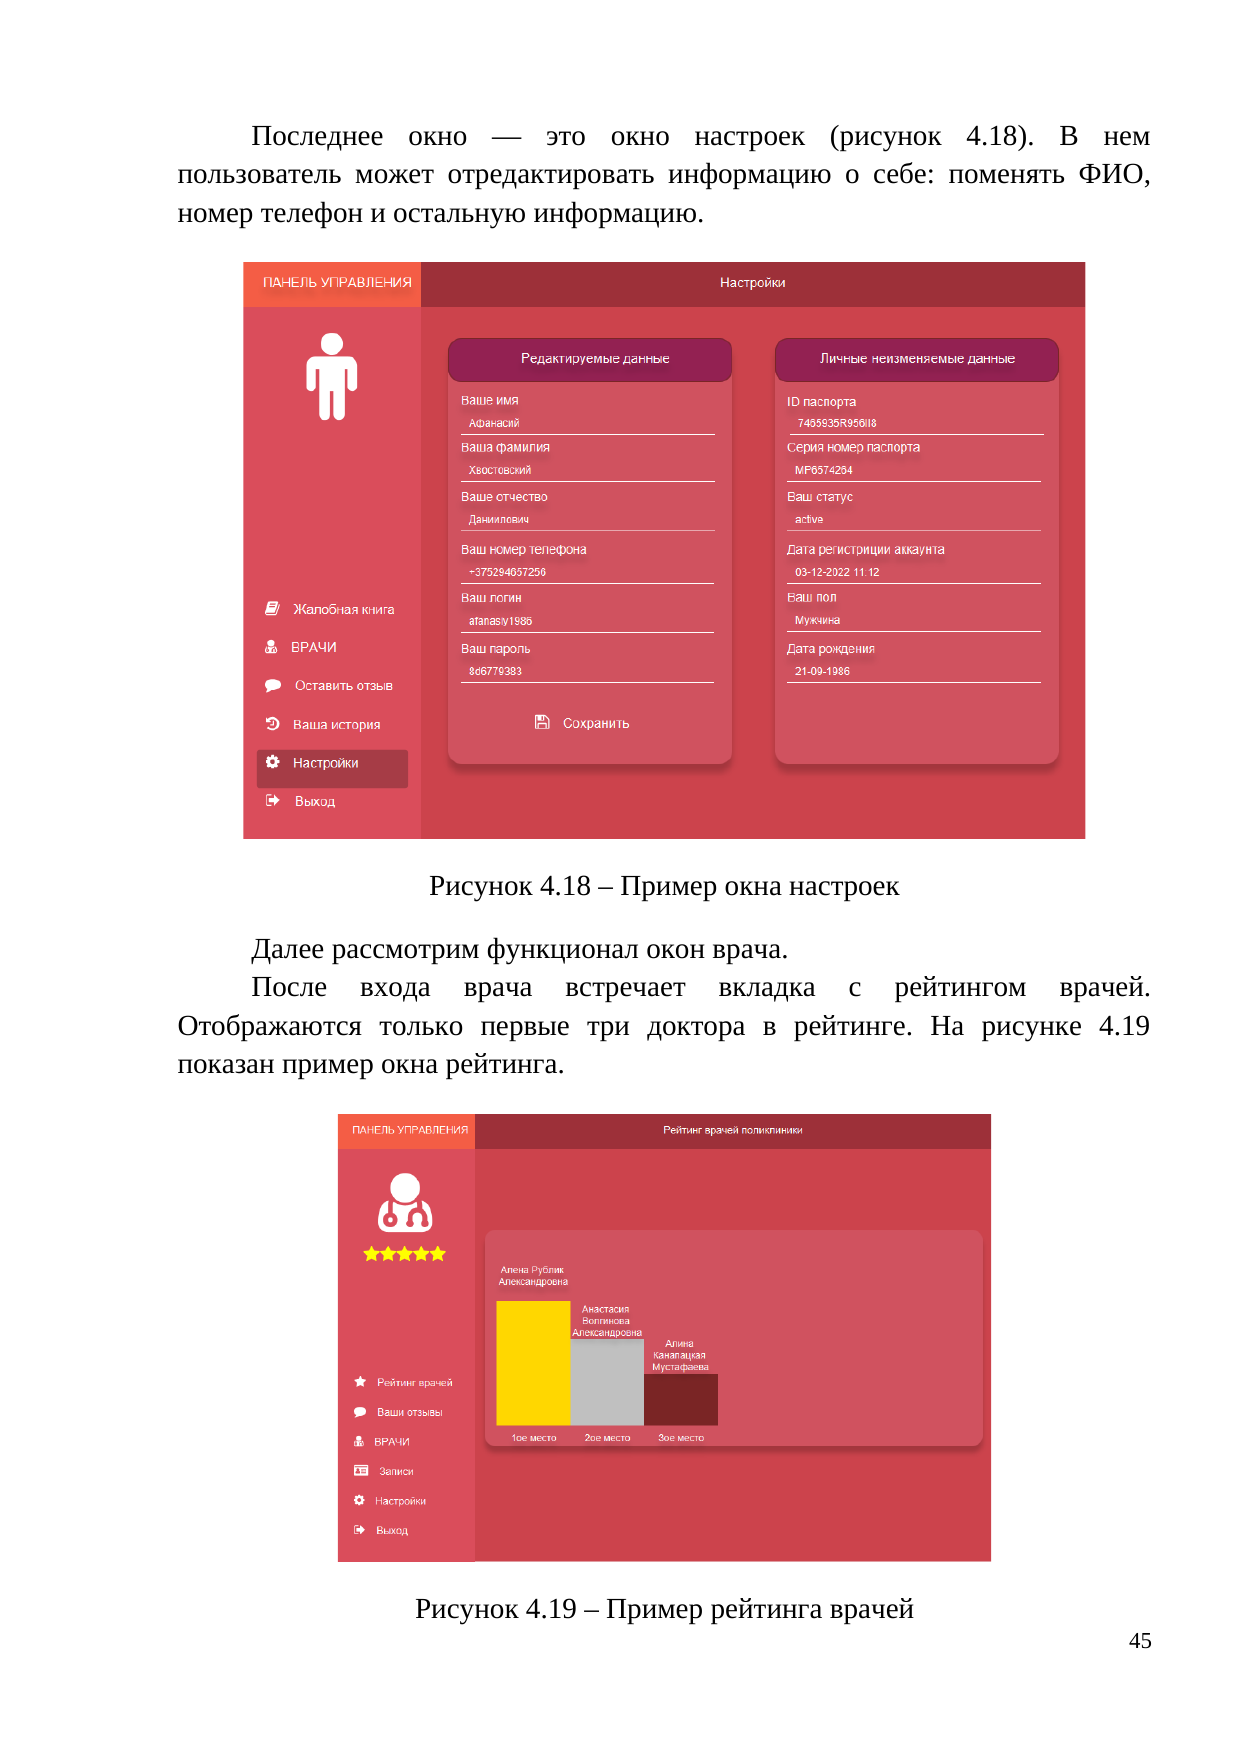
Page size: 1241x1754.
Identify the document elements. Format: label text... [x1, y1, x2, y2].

text Рисунок 4.19 – Пример рейтинга врачей [177, 1591, 1152, 1624]
text Далее рассмотрим функционал окон врача. [177, 931, 1152, 964]
text Рисунок 4.18 – Пример окна настроек [177, 868, 1152, 902]
text После входа врача встречает вкладка с рейтингом врачей. Отображаются только первые три доктора в рейтинге. На рисунке 4.19 показан пример окна рейтинга. [177, 969, 1152, 1080]
text Последнее окно — это окно настроек (рисунок 4.18). В нем пользователь может отредактировать информацию о себе: поменять ФИО, номер телефон и остальную информацию. [177, 118, 1152, 229]
picture [337, 1114, 992, 1562]
picture [243, 262, 1086, 839]
